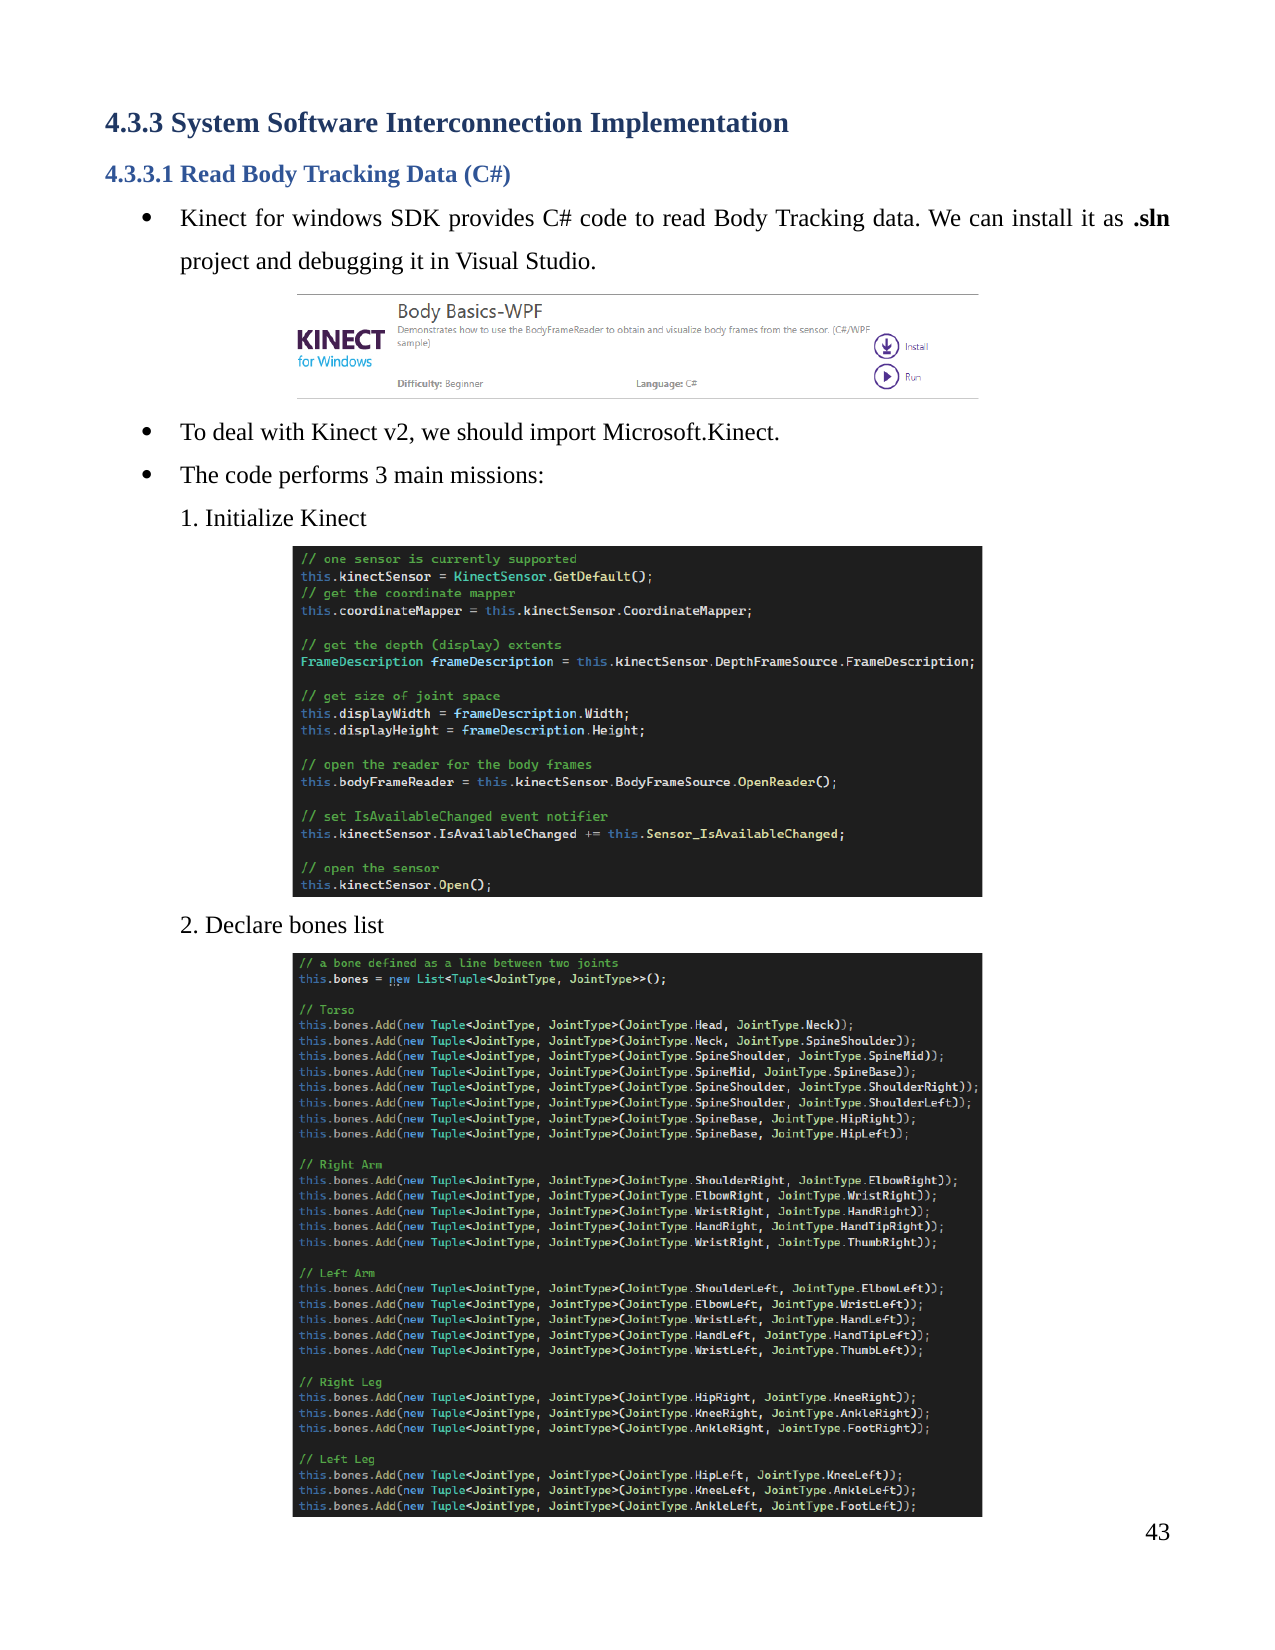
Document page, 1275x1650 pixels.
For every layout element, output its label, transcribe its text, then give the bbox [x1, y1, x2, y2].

list 1. Initialize Kinect [180, 503, 1170, 532]
list Kinect for windows SDK provides C# code to read Body Tracking data. We can install it as .sln project and debugging it in Visual Studio. [142, 203, 1170, 274]
list To deal with Kinect v2, we should import Microsoft.Kinect. [142, 417, 1170, 446]
list The code performs 3 main missions: [142, 460, 1170, 489]
subtitle 4.3.3.1 Read Body Tracking Data (C#) [105, 159, 1170, 188]
picture [292, 288, 983, 403]
list 2. Declare bones list [180, 911, 1170, 939]
picture [292, 546, 983, 897]
picture [292, 953, 983, 1517]
subtitle 4.3.3 System Software Interconnection Implementation [105, 105, 1170, 138]
